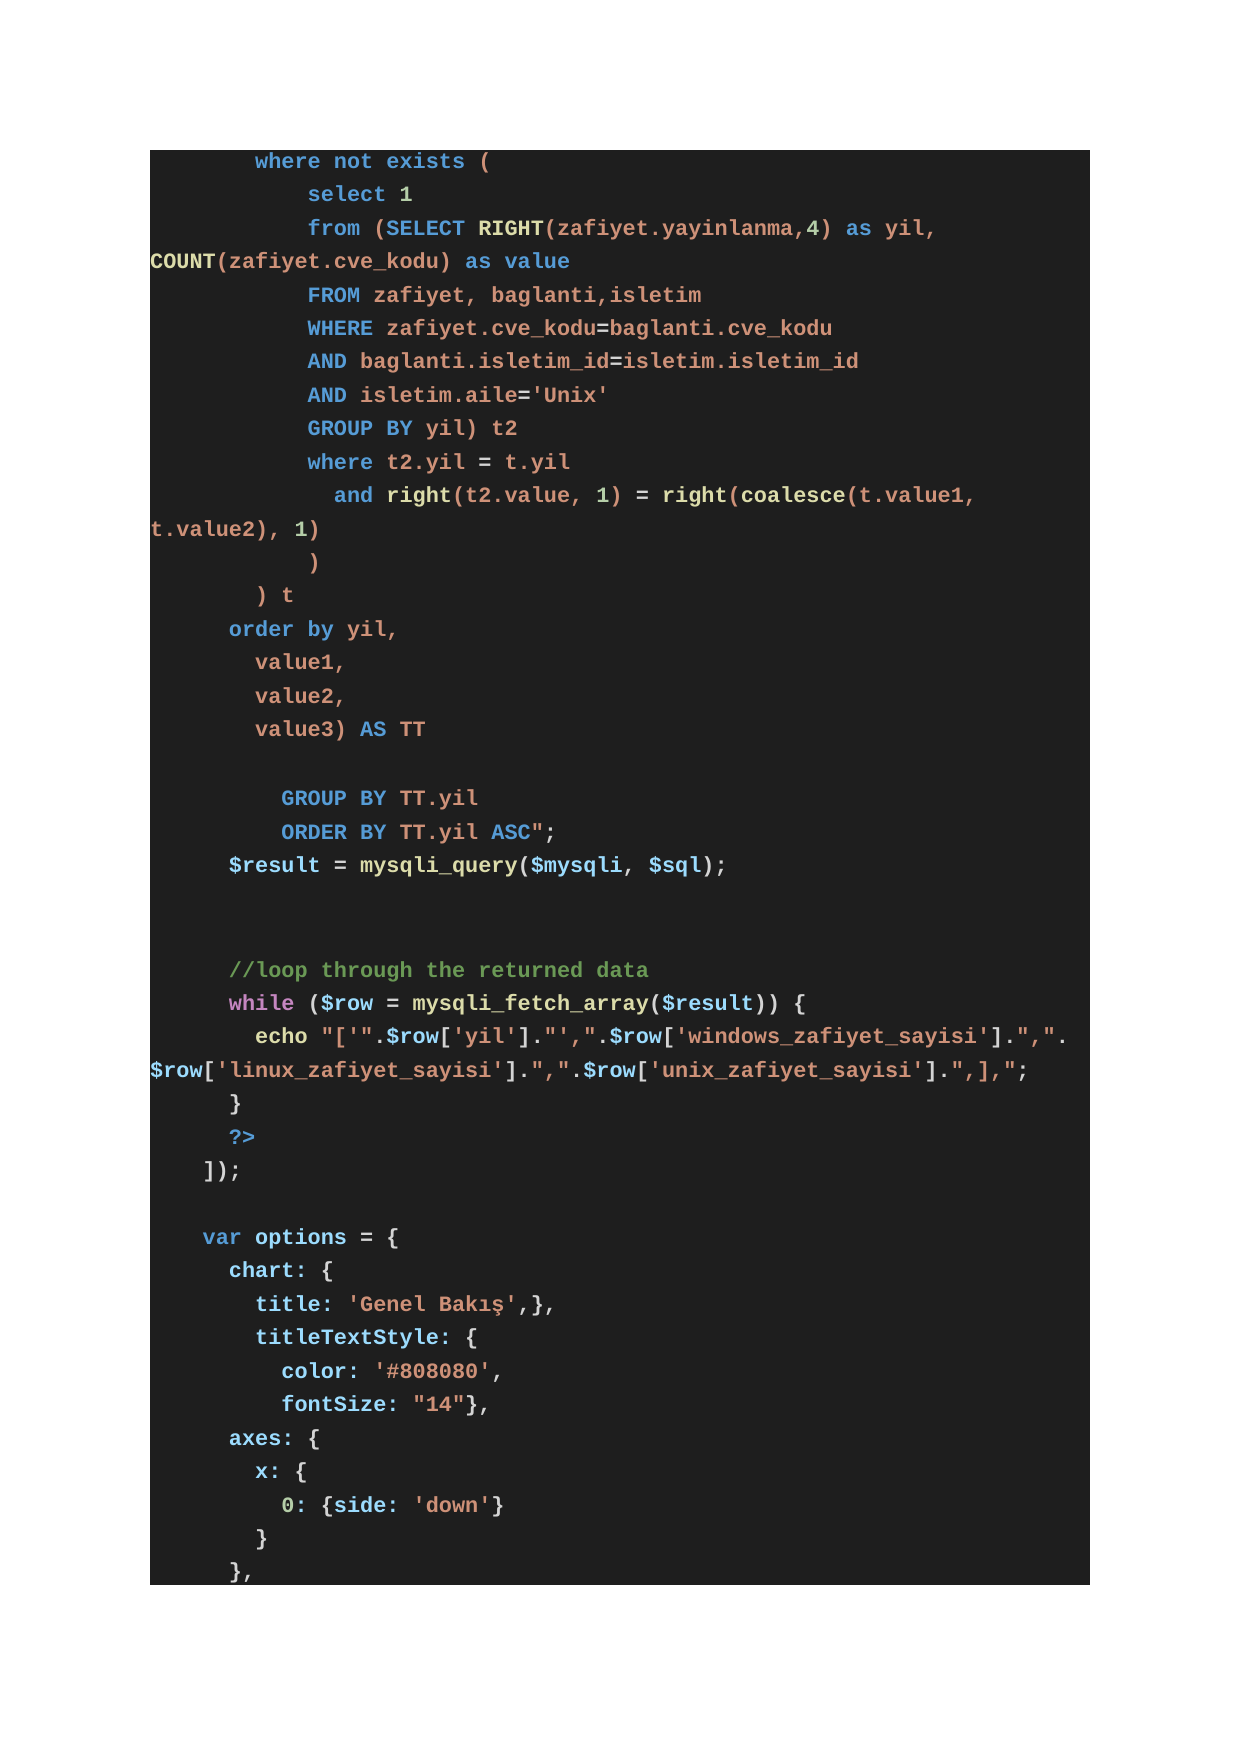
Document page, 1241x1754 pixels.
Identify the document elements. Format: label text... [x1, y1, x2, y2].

text ) t [150, 585, 1090, 609]
text x: { [150, 1460, 1090, 1485]
text value3) AS TT [150, 718, 1090, 743]
text FROM zafiyet, baglanti,isletim [150, 284, 1090, 308]
text value1, [150, 652, 1090, 676]
text color: '#808080', [150, 1360, 1090, 1385]
text where not exists ( [150, 150, 1090, 175]
text fontSize: "14"}, [150, 1393, 1090, 1418]
text titleTextStyle: { [150, 1327, 1090, 1351]
text order by yil, [150, 618, 1090, 643]
text AND baglanti.isletim_id=isletim.isletim_id [150, 351, 1090, 375]
text ?> [150, 1126, 1090, 1151]
text GROUP BY yil) t2 [150, 417, 1090, 442]
text } [150, 1092, 1090, 1117]
text var options = { [150, 1226, 1090, 1251]
text } [150, 1527, 1090, 1552]
text chart: { [150, 1260, 1090, 1284]
text from (SELECT RIGHT(zafiyet.yayinlanma,4) as yil, COUNT(zafiyet.cve_kodu) as value [150, 217, 1090, 275]
text $result = mysqli_query($mysqli, $sql); [150, 854, 1090, 879]
text ]); [150, 1159, 1090, 1184]
text title: 'Genel Bakış',}, [150, 1293, 1090, 1318]
text GROUP BY TT.yil [150, 787, 1090, 812]
text echo "['".$row['yil']."',".$row['windows_zafiyet_sayisi'].",".$row['linux_zafiyet_sayisi'].",".$row['unix_zafiyet_sayisi'].",],"; [150, 1026, 1090, 1084]
text //loop through the returned data [150, 959, 1090, 983]
text ORDER BY TT.yil ASC"; [150, 821, 1090, 846]
text select 1 [150, 183, 1090, 208]
text ) [150, 551, 1090, 576]
text where t2.yil = t.yil [150, 451, 1090, 476]
text }, [150, 1561, 1090, 1585]
text AND isletim.aile='Unix' [150, 384, 1090, 409]
text WHERE zafiyet.cve_kodu=baglanti.cve_kodu [150, 317, 1090, 342]
text axes: { [150, 1427, 1090, 1452]
text and right(t2.value, 1) = right(coalesce(t.value1, t.value2), 1) [150, 484, 1090, 543]
text 0: {side: 'down'} [150, 1494, 1090, 1518]
text while ($row = mysqli_fetch_array($result)) { [150, 992, 1090, 1017]
text value2, [150, 685, 1090, 710]
